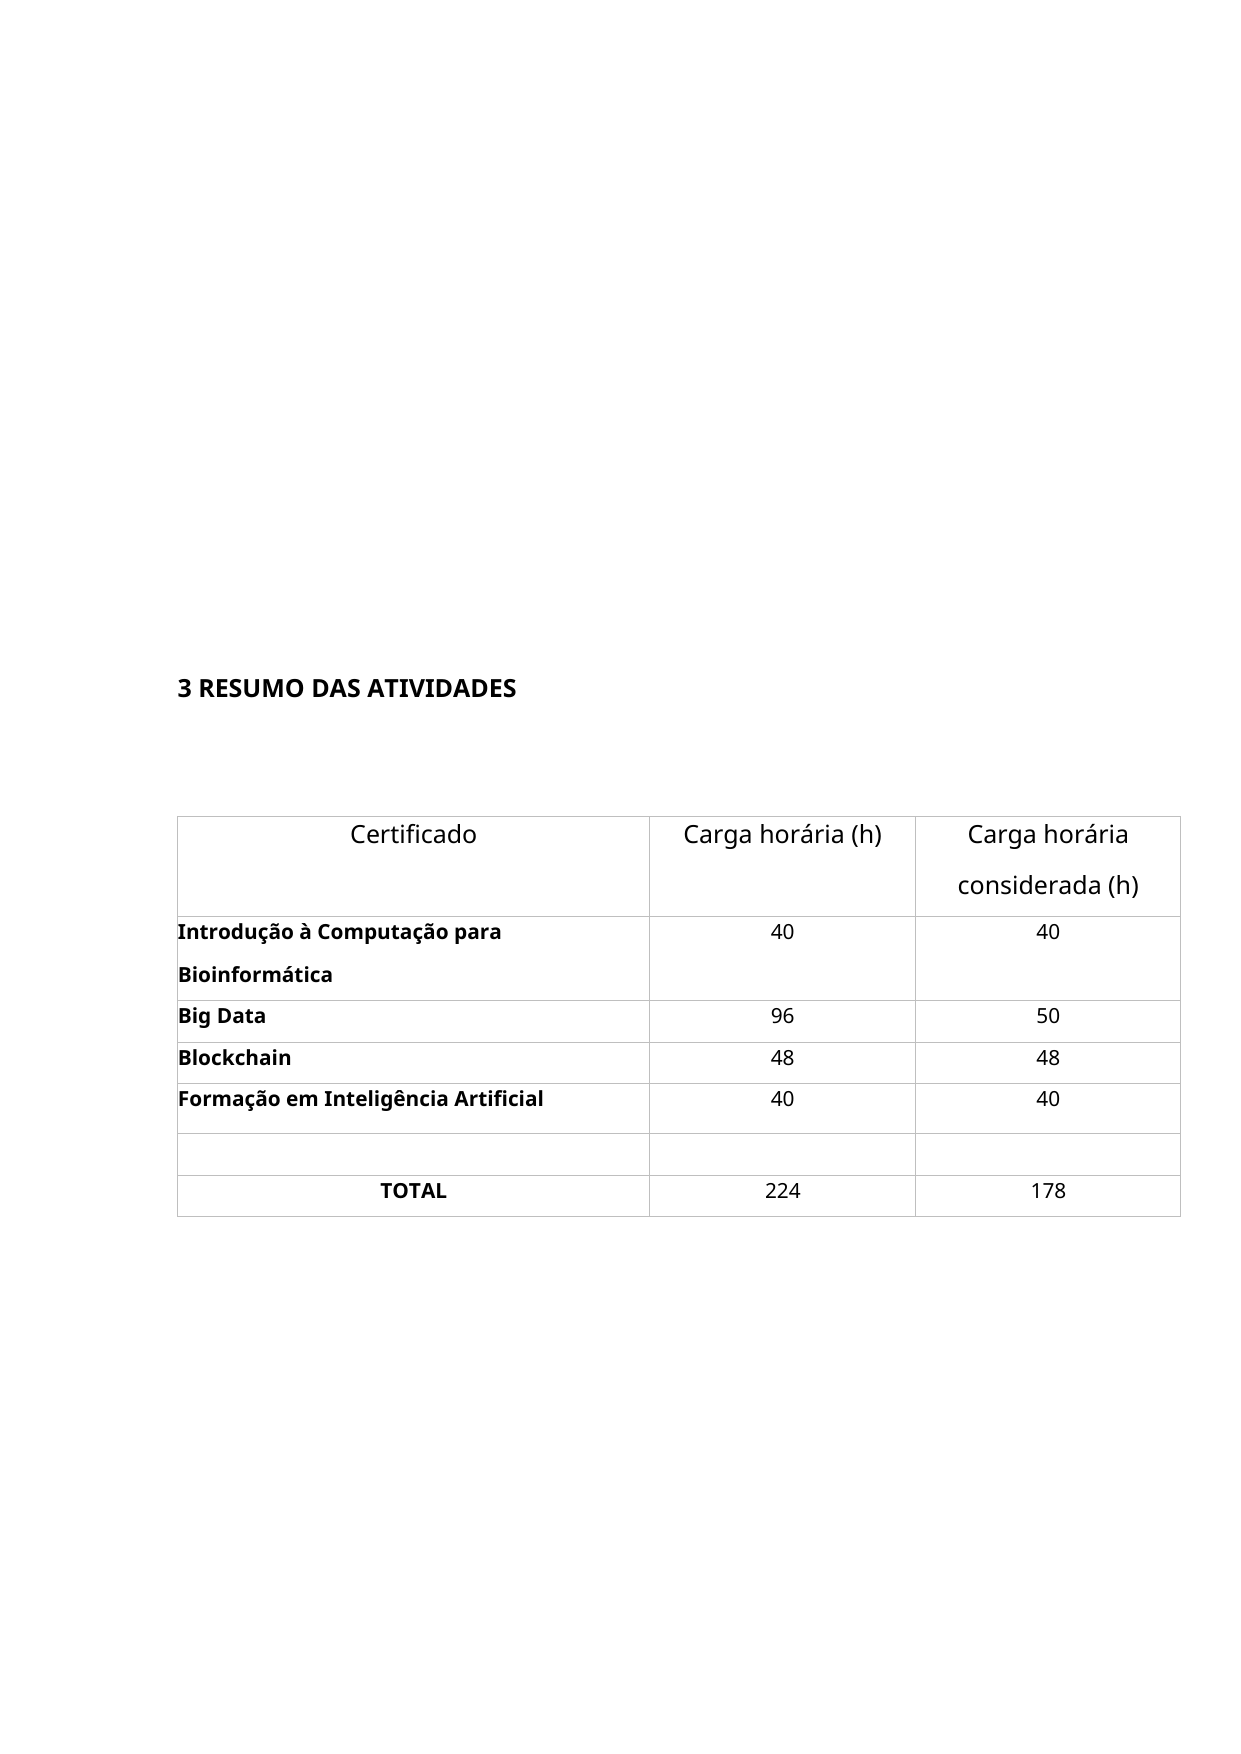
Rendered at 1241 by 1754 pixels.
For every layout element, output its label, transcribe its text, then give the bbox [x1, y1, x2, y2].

table_header Carga horária considerada (h) [916, 817, 1180, 916]
table_cell [916, 1134, 1180, 1175]
table_cell 40 [916, 917, 1180, 1000]
table_cell 50 [916, 1001, 1180, 1042]
table_cell Introdução à Computação para Bioinformática [178, 917, 649, 1000]
table_cell 224 [650, 1176, 915, 1216]
subtitle 3 RESUMO DAS ATIVIDADES [177, 671, 1122, 705]
table_cell [650, 1134, 915, 1175]
table_cell 40 [916, 1084, 1180, 1133]
table_cell Big Data [178, 1001, 649, 1042]
table_cell TOTAL [178, 1176, 649, 1216]
table_cell 178 [916, 1176, 1180, 1216]
table_header Carga horária (h) [650, 817, 915, 916]
table_cell [178, 1134, 649, 1175]
table_cell Blockchain [178, 1043, 649, 1083]
table_cell 40 [650, 1084, 915, 1133]
table_cell 40 [650, 917, 915, 1000]
table_header Certificado [178, 817, 649, 916]
table_cell 48 [650, 1043, 915, 1083]
table_cell 48 [916, 1043, 1180, 1083]
table_cell Formação em Inteligência Artificial [178, 1084, 649, 1133]
table_cell 96 [650, 1001, 915, 1042]
